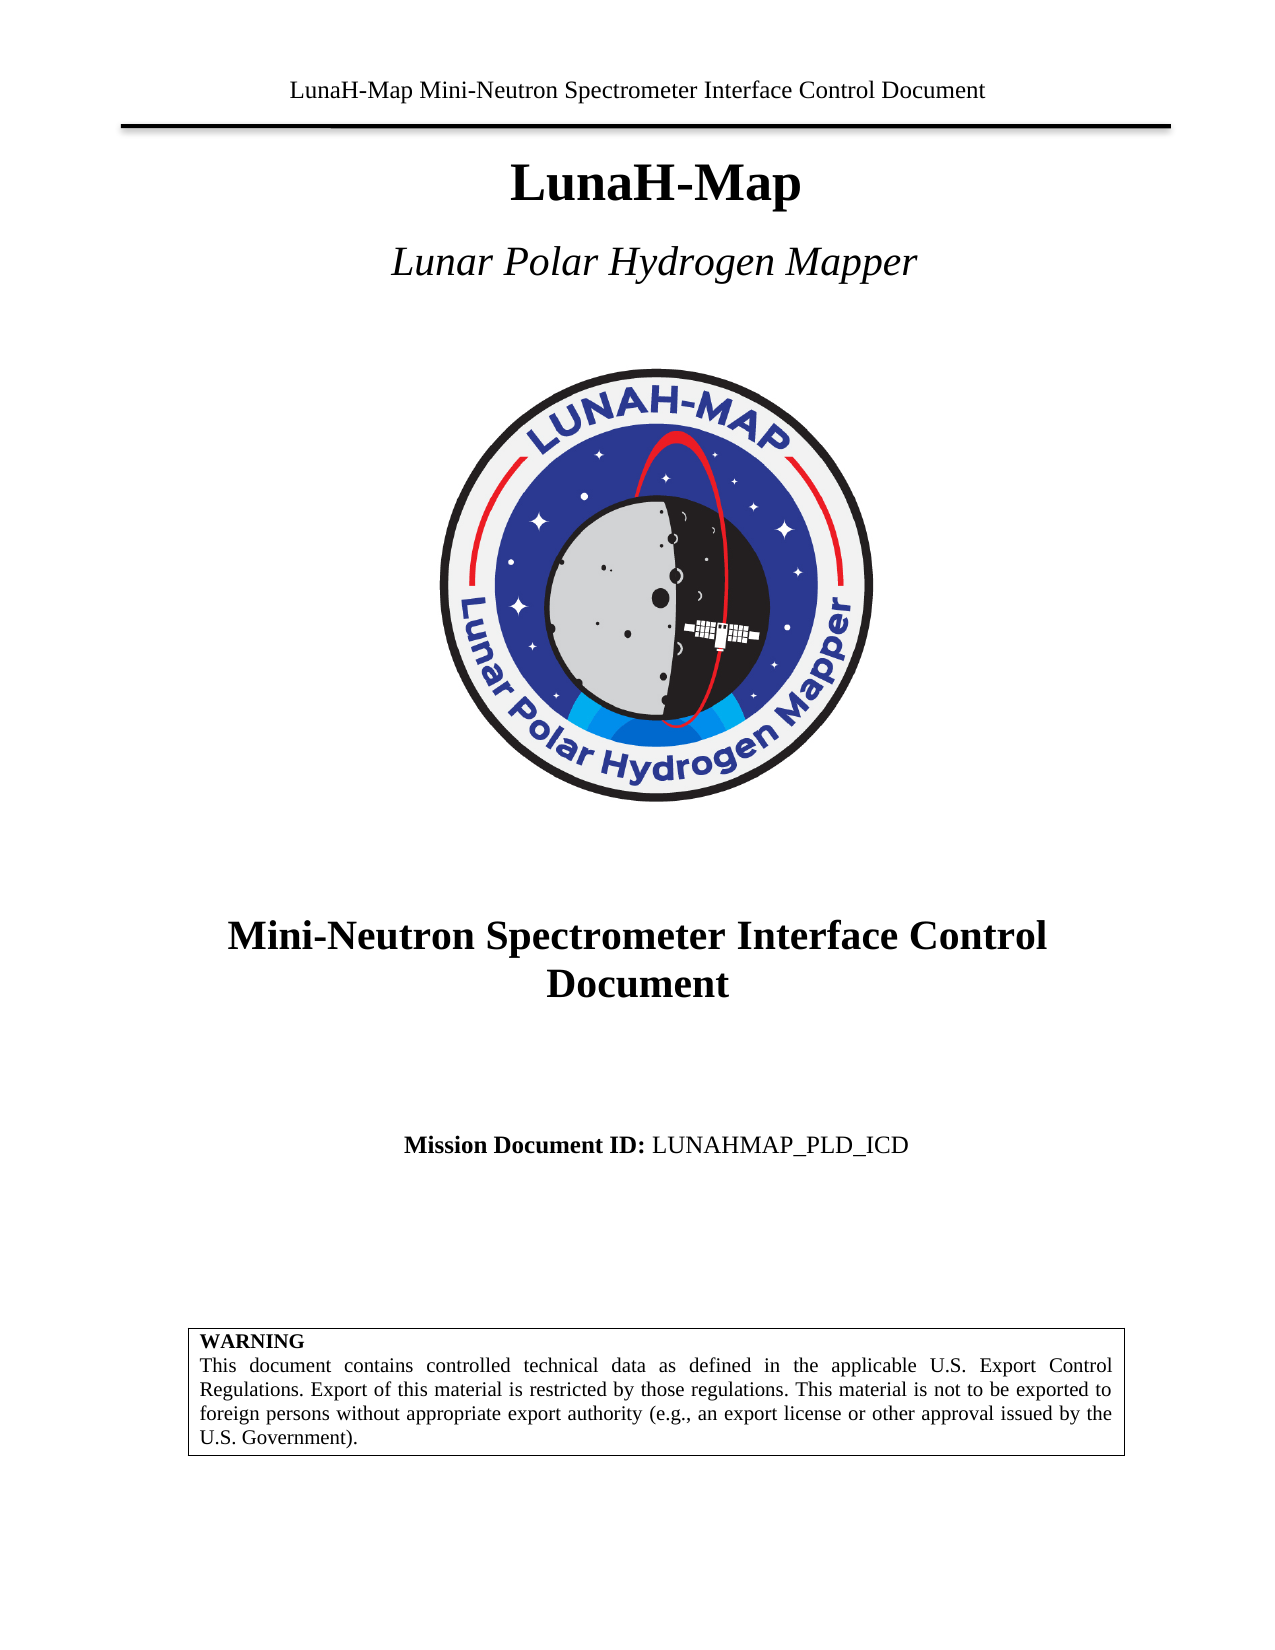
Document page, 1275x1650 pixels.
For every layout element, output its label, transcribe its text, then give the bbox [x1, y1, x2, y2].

text LunaH-Map [225, 150, 1087, 212]
picture [424, 361, 888, 810]
table_header WARNING This document contains controlled technical data as defined in the applicable U.S. Export Control Regulations. Export of this material is restricted by those regulations. This material is not to be exported to foreign persons without appropriate export authority (e.g., an export license or other approval issued by the U.S. Government). [189, 1329, 1124, 1455]
text Mission Document ID: LUNAHMAP_PLD_ICD [225, 1131, 1087, 1159]
text Lunar Polar Hydrogen Mapper [225, 236, 1087, 284]
text Mini-Neutron Spectrometer Interface Control Document [187, 910, 1087, 1006]
